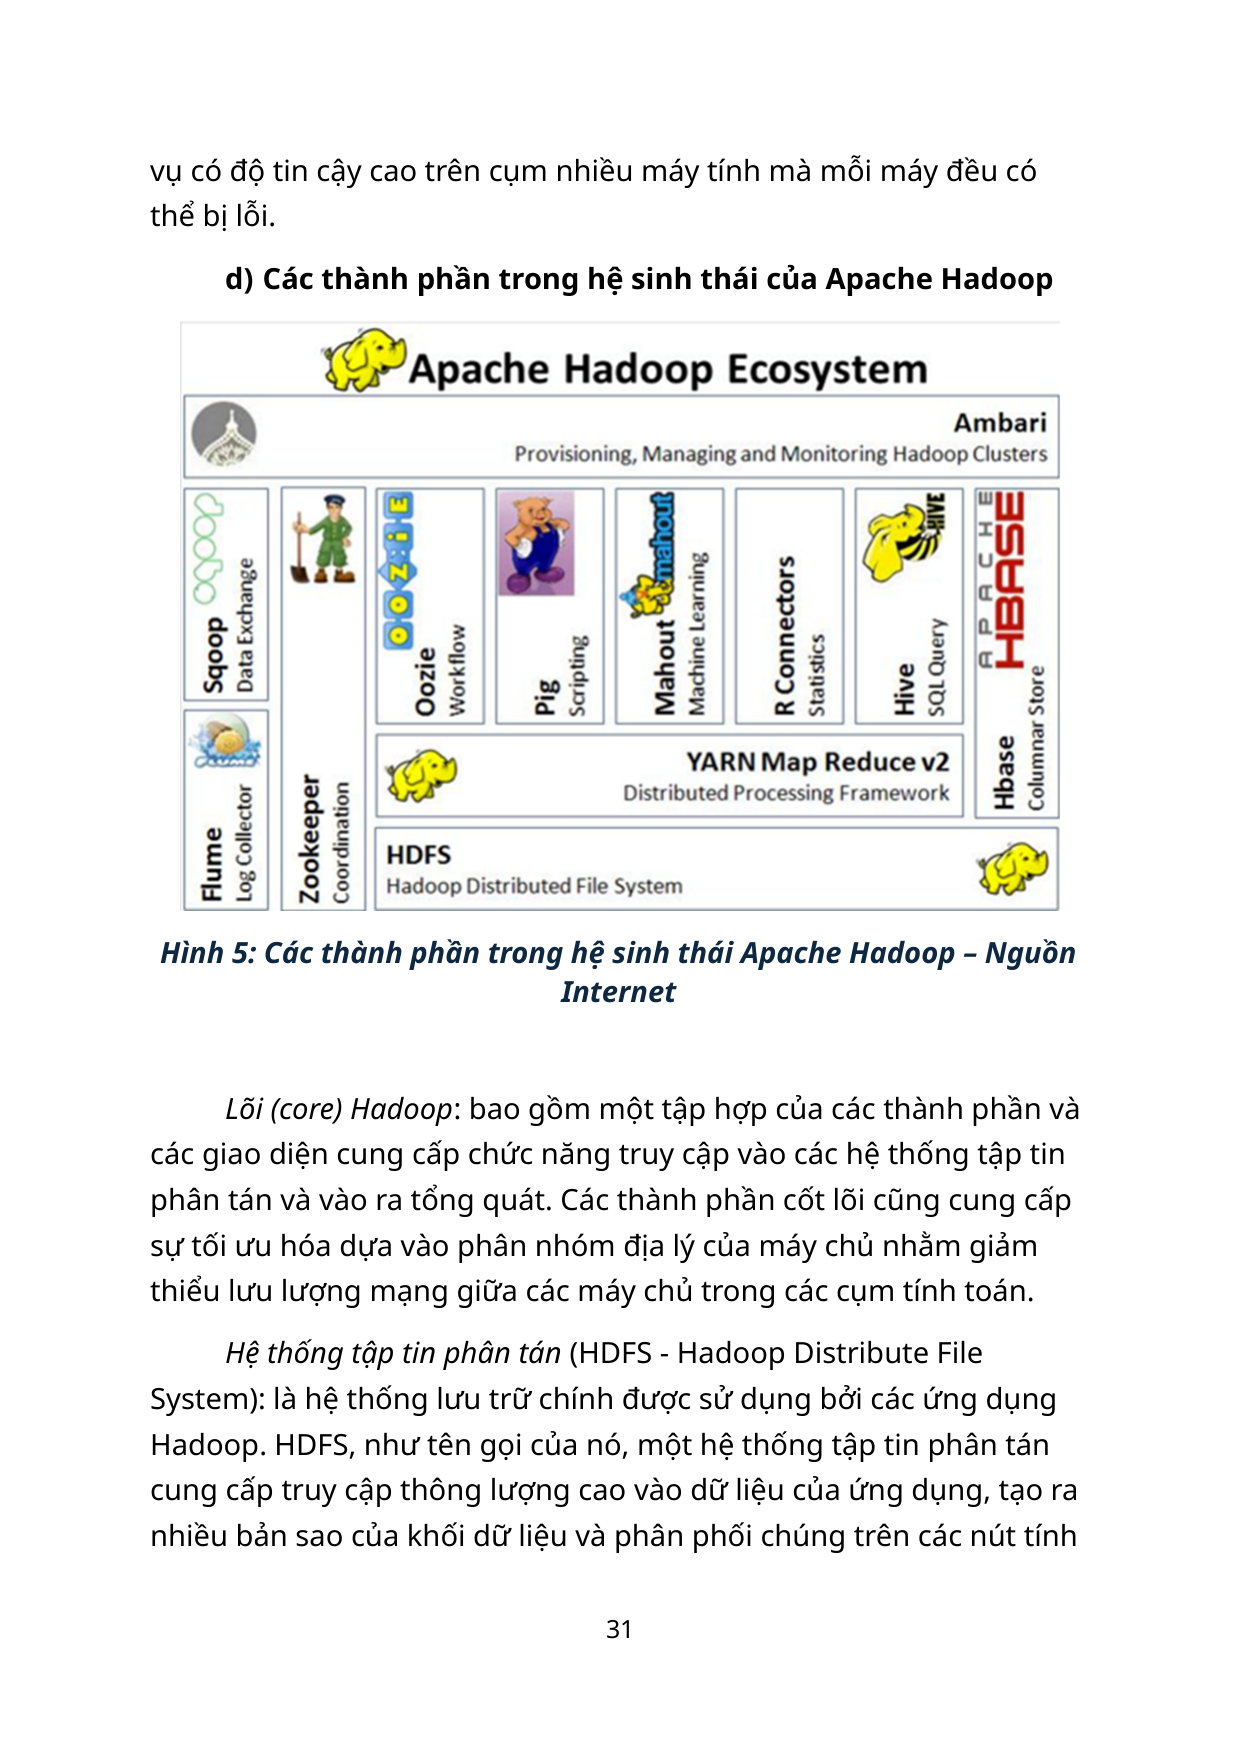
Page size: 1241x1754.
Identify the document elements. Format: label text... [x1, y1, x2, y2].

picture [180, 320, 1061, 911]
text Lõi (core) Hadoop: bao gồm một tập hợp của các thành phần và các giao diện cung cấp chức năng truy cập vào các hệ thống tập tin phân tán và vào ra tổng quát. Các thành phần cốt lõi cũng cung cấp sự tối ưu hóa dựa vào phân nhóm địa lý của máy chủ nhằm giảm thiểu lưu lượng mạng giữa các máy chủ trong các cụm tính toán. [150, 1088, 1090, 1310]
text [150, 150, 1090, 235]
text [150, 1333, 1090, 1555]
list Các thành phần trong hệ sinh thái của Apache Hadoop [225, 258, 1090, 298]
text Hình 5: Các thành phần trong hệ sinh thái Apache Hadoop – Nguồn Internet [150, 932, 1090, 1011]
